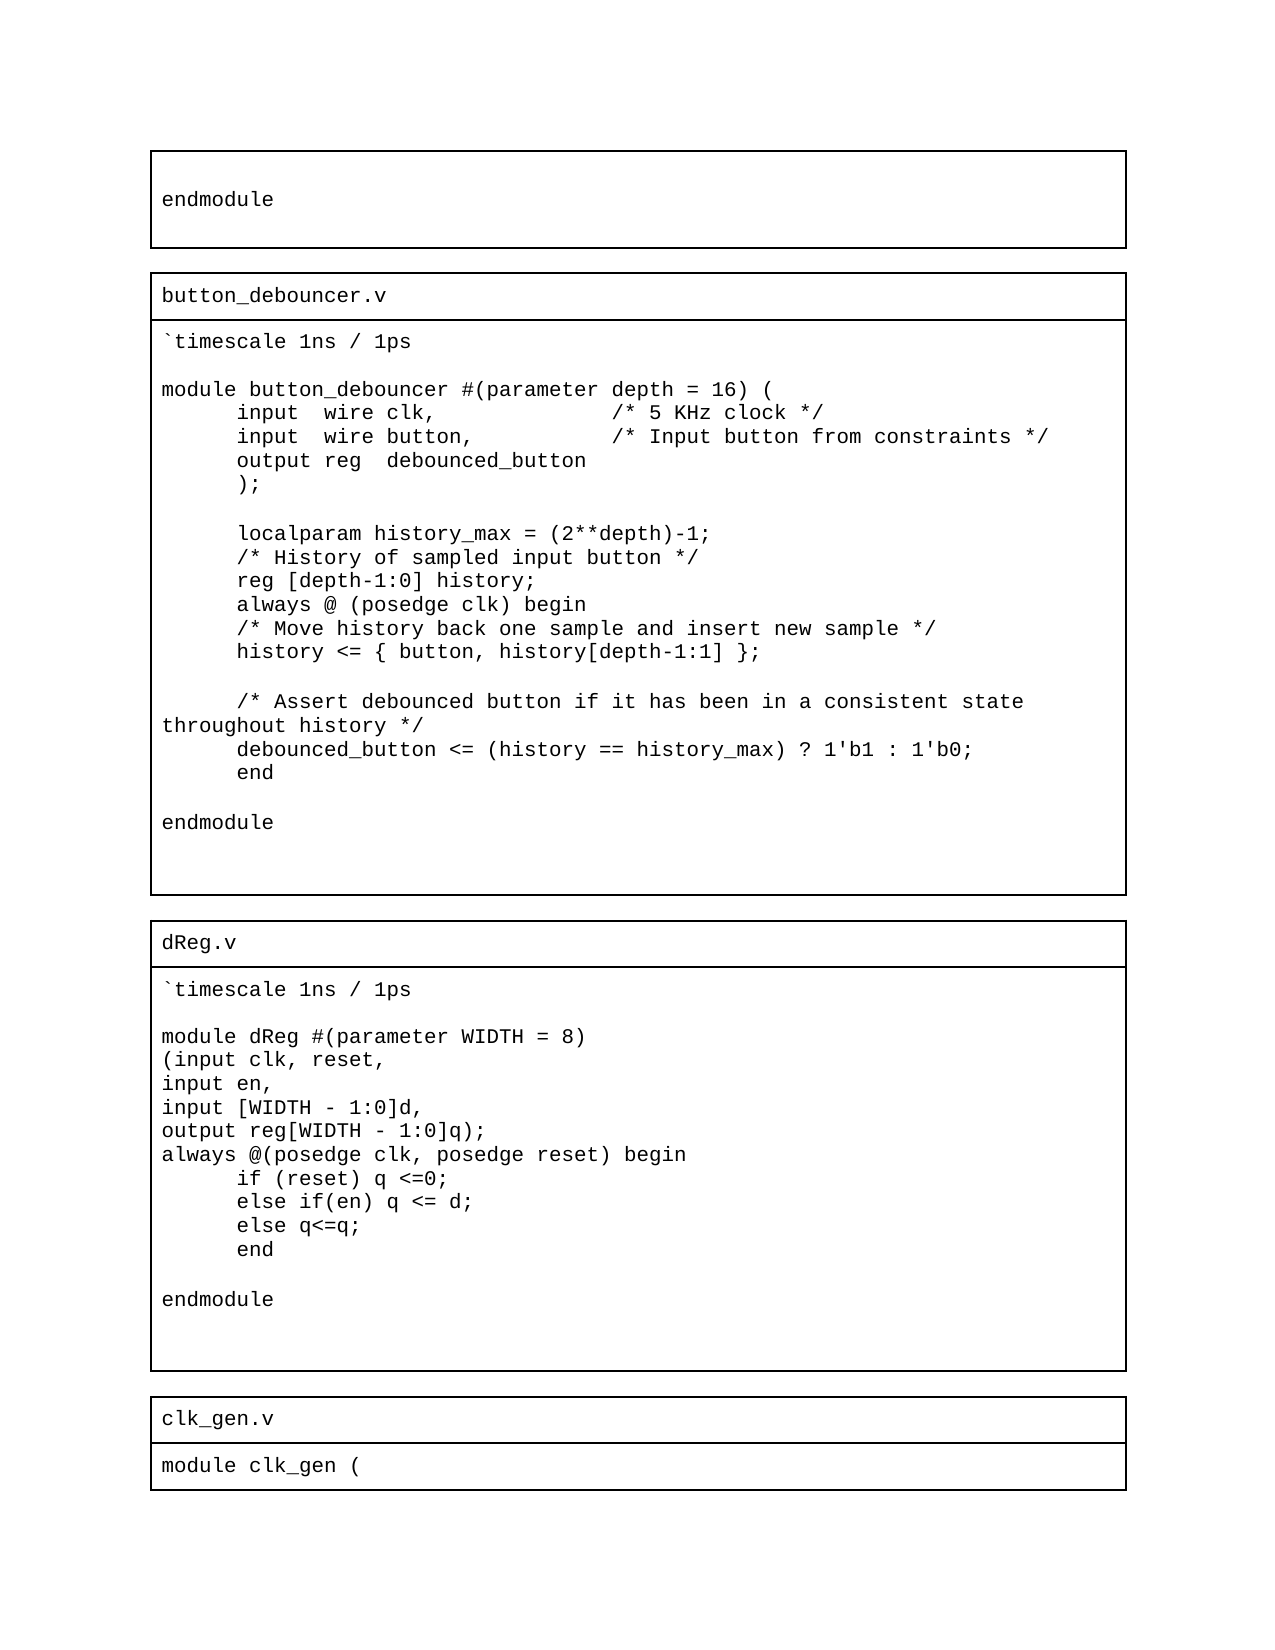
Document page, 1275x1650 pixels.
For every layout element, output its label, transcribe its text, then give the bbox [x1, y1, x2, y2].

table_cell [152, 152, 1125, 247]
table_header button_debouncer.v [152, 274, 1125, 319]
table_cell `timescale 1ns / 1ps module button_debouncer #(parameter depth = 16) ( input wire clk, /* 5 KHz clock */ input wire button, /* Input button from constraints */ output reg debounced_button ); localparam history_max = (2**depth)-1; /* History of sampled input button */ reg [depth-1:0] history; always @ (posedge clk) begin /* Move history back one sample and insert new sample */ history <= { button, history[depth-1:1] }; /* Assert debounced button if it has been in a consistent state throughout history */ debounced_button <= (history == history_max) ? 1'b1 : 1'b0; end endmodule [152, 321, 1125, 894]
table_header dReg.v [152, 922, 1125, 966]
table_cell `timescale 1ns / 1ps module dReg #(parameter WIDTH = 8) (input clk, reset, input en, input [WIDTH - 1:0]d, output reg[WIDTH - 1:0]q); always @(posedge clk, posedge reset) begin if (reset) q <=0; else if(en) q <= d; else q<=q; end endmodule [152, 968, 1125, 1370]
table_header clk_gen.v [152, 1398, 1125, 1442]
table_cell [152, 1444, 1125, 1489]
